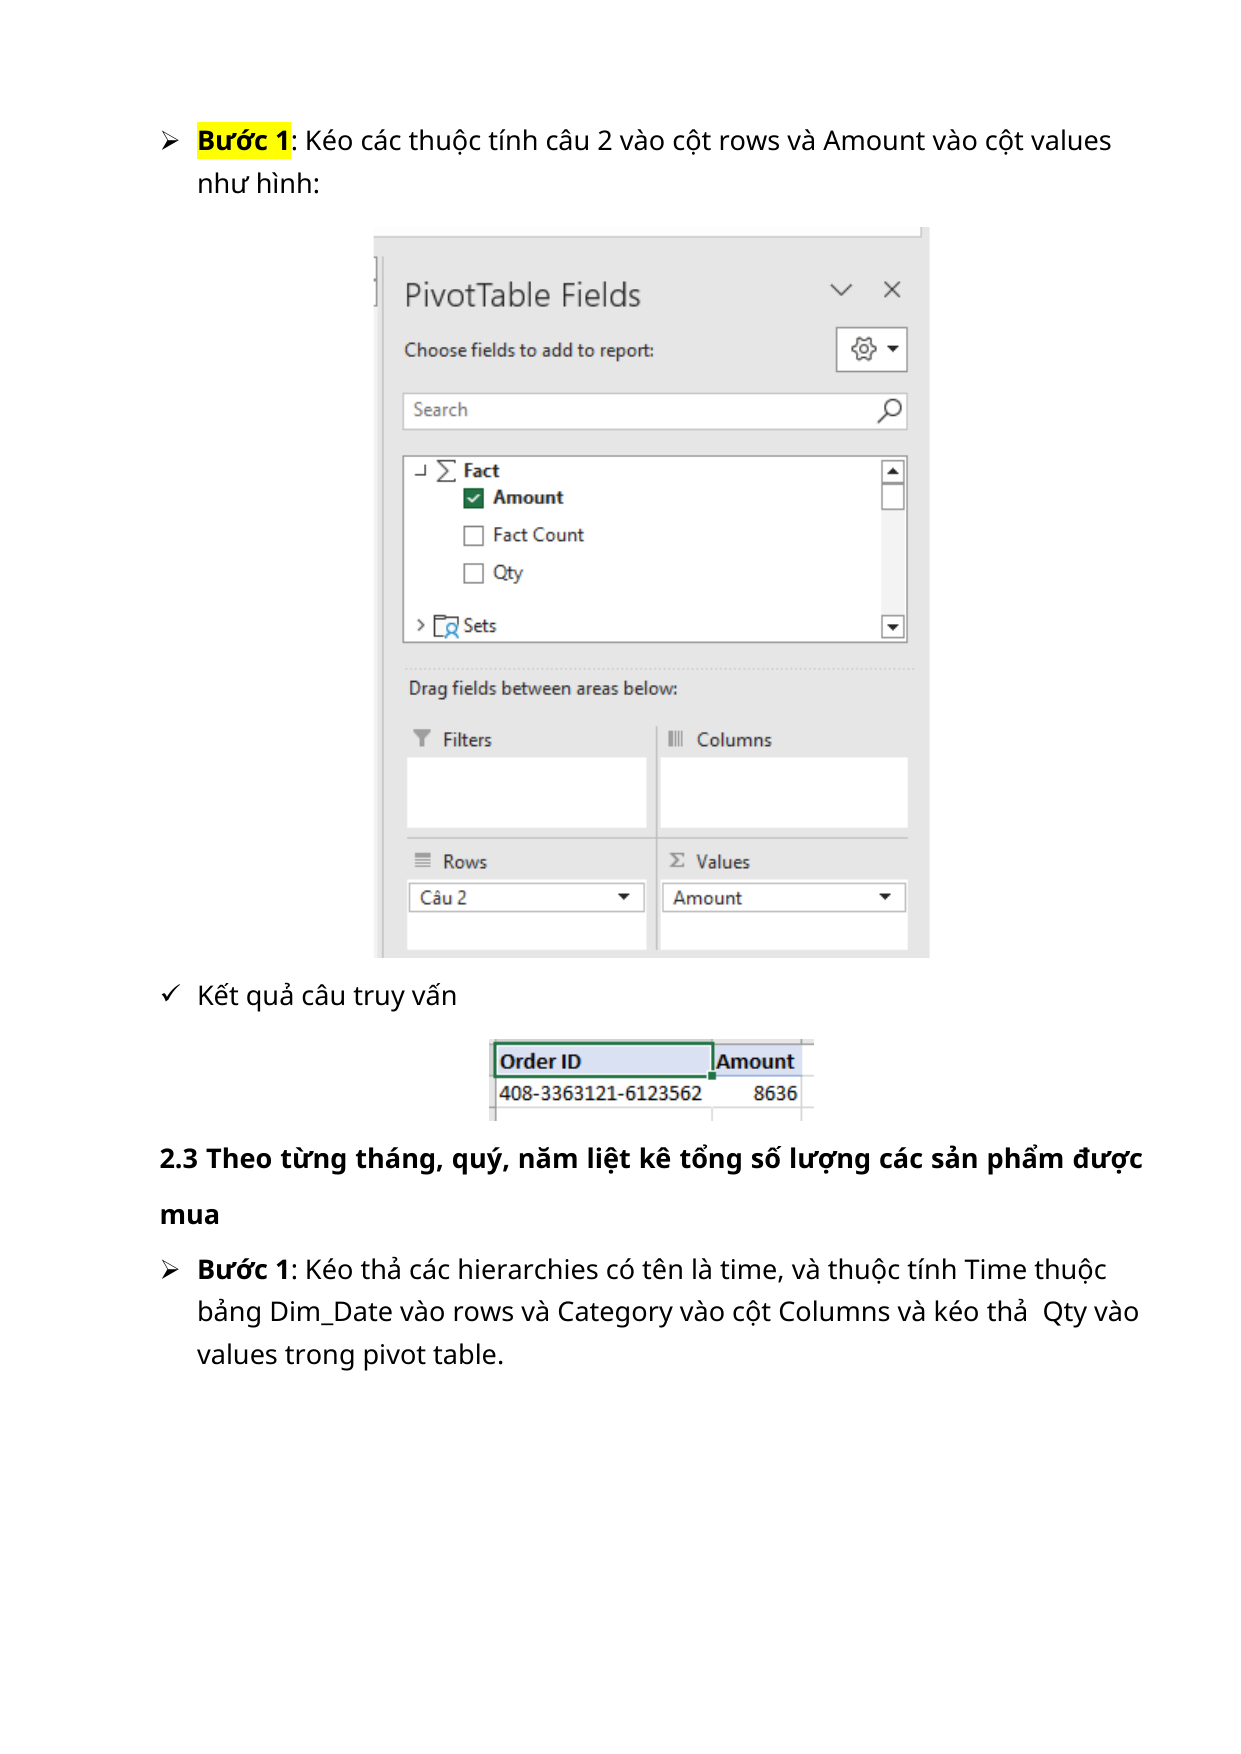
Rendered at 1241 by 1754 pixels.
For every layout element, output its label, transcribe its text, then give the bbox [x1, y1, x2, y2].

list Bước 1: Kéo các thuộc tính câu 2 vào cột rows và Amount vào cột values như hình: [159, 122, 1144, 201]
subtitle 2.3 Theo từng tháng, quý, năm liệt kê tổng số lượng các sản phẩm được mua [159, 1140, 1144, 1232]
list Bước 1: Kéo thả các hierarchies có tên là time, và thuộc tính Time thuộc bảng Dim_Date vào rows và Category vào cột Columns và kéo thả Qty vào values trong pivot table. [159, 1251, 1144, 1372]
picture [489, 1039, 814, 1121]
list Kết quả câu truy vấn [159, 976, 1144, 1013]
picture [373, 227, 930, 958]
